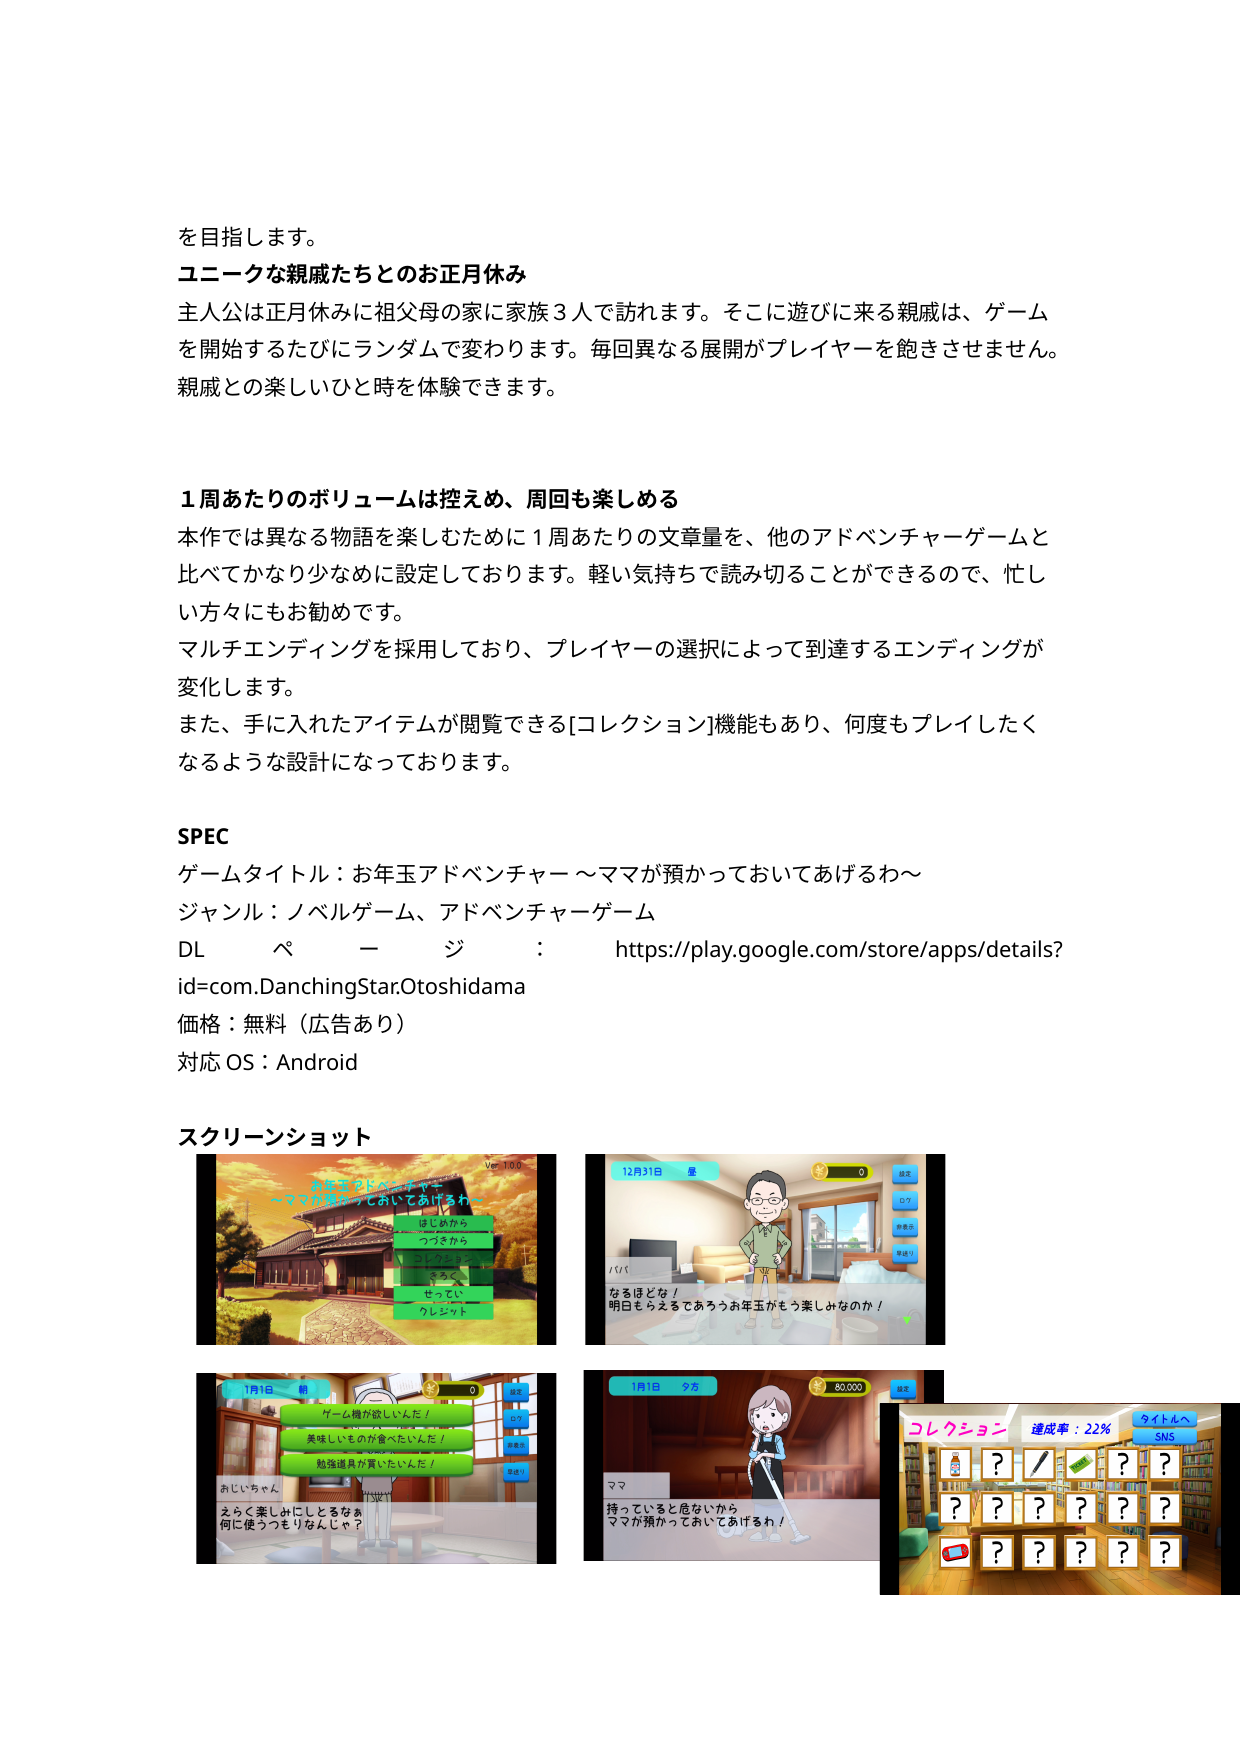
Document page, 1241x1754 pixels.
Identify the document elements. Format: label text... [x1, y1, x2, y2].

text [177, 217, 1063, 254]
picture [196, 1154, 557, 1345]
text また、手に入れたアイテムが閲覧できる[コレクション]機能もあり、何度もプレイしたくなるような設計になっております。 [177, 704, 1063, 779]
picture [196, 1373, 557, 1564]
text 対応OS：Android [177, 1042, 1063, 1079]
text スクリーンショット [177, 1117, 1063, 1154]
text １周あたりのボリュームは控えめ、周回も楽しめる [177, 479, 1063, 517]
text マルチエンディングを採用しており、プレイヤーの選択によって到達するエンディングが変化します。 [177, 629, 1063, 704]
picture [585, 1154, 946, 1345]
text 本作では異なる物語を楽しむために1周あたりの文章量を、他のアドベンチャーゲームと比べてかなり少なめに設定しております。軽い気持ちで読み切ることができるので、忙しい方々にもお勧めです。 [177, 517, 1063, 629]
text ジャンル：ノベルゲーム、アドベンチャーゲーム [177, 892, 1063, 929]
text SPEC [177, 817, 1063, 854]
text 主人公は正月休みに祖父母の家に家族３人で訪れます。そこに遊びに来る親戚は、ゲームを開始するたびにランダムで変わります。毎回異なる展開がプレイヤーを飽きさせません。親戚との楽しいひと時を体験できます。 [177, 292, 1063, 404]
text ユニークな親戚たちとのお正月休み [177, 254, 1063, 292]
picture [583, 1370, 1240, 1595]
text ゲームタイトル：お年玉アドベンチャー ～ママが預かっておいてあげるわ～ [177, 854, 1063, 892]
text 価格：無料（広告あり） [177, 1004, 1063, 1042]
text DLページ：https://play.google.com/store/apps/details?id=com.DanchingStar.Otoshidama [177, 929, 1063, 1004]
